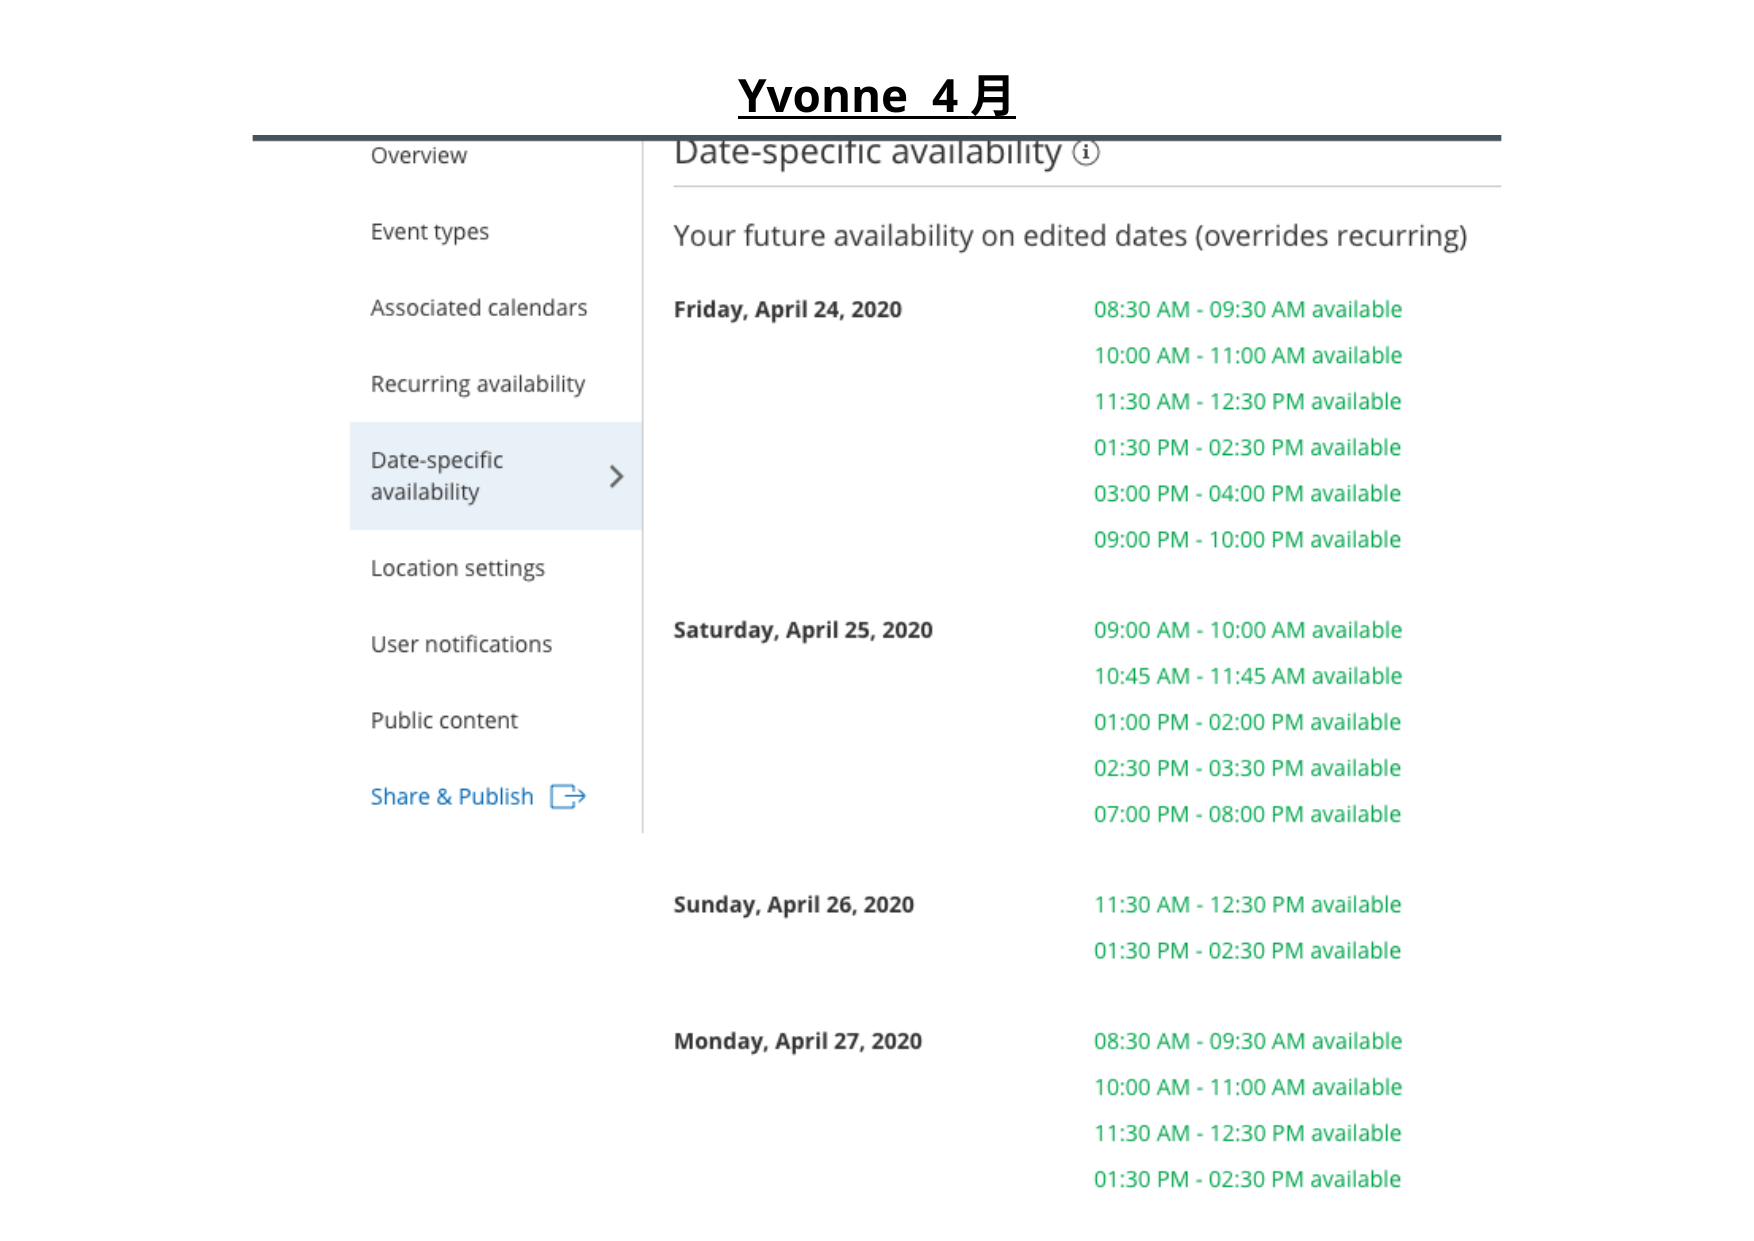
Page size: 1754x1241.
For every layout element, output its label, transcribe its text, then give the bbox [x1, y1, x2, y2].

picture [252, 135, 1502, 1208]
text Yvonne 4 月 [15, 59, 1739, 126]
